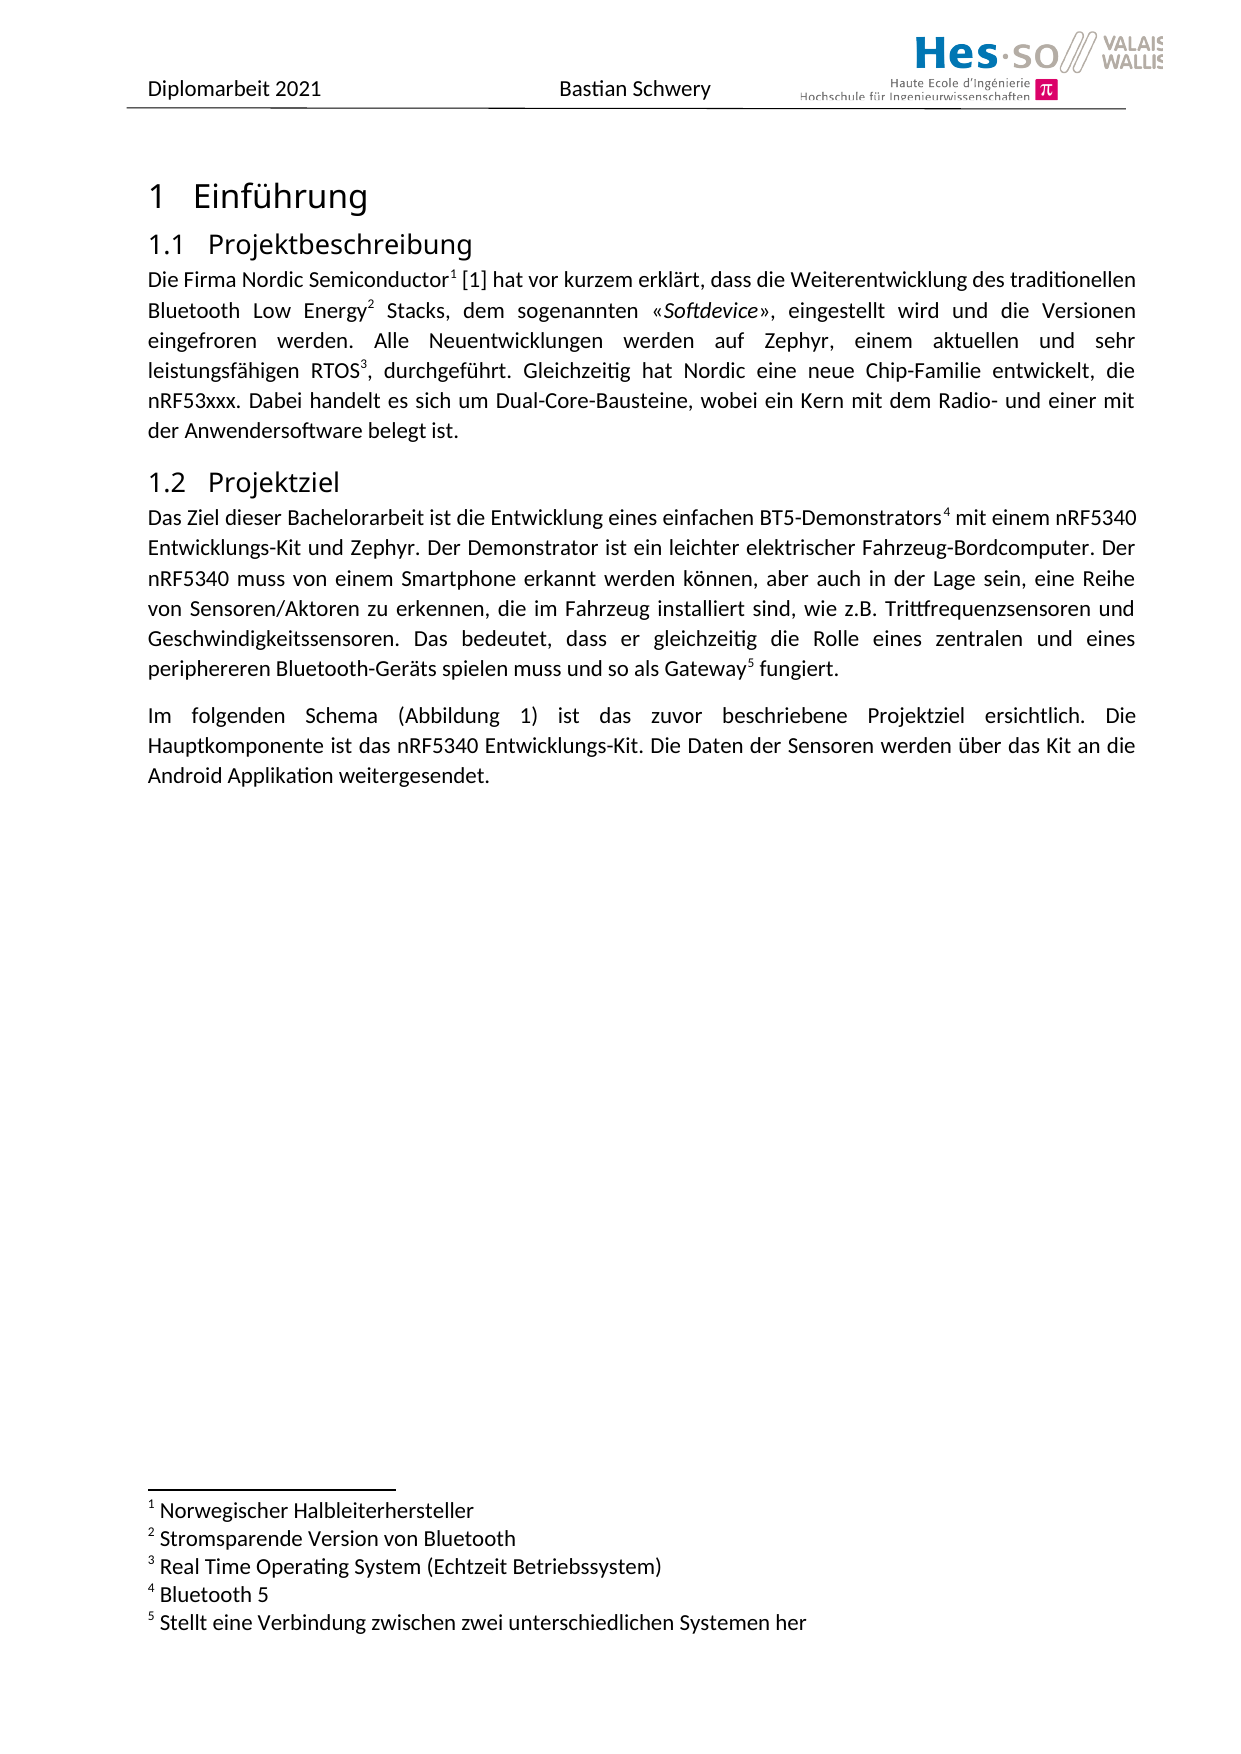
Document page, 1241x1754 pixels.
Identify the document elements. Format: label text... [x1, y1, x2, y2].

text Das Ziel dieser Bachelorarbeit ist die Entwicklung eines einfachen BT5-Demonstrators mit einem nRF5340 Entwicklungs-Kit und Zephyr. Der Demonstrator ist ein leichter elektrischer Fahrzeug-Bordcomputer. Der nRF5340 muss von einem Smartphone erkannt werden können, aber auch in der Lage sein, eine Reihe von Sensoren/Aktoren zu erkennen, die im Fahrzeug installiert sind, wie z.B. Trittfrequenzsensoren und Geschwindigkeitssensoren. Das bedeutet, dass er gleichzeitig die Rolle eines zentralen und eines periphereren Bluetooth-Geräts spielen muss und so als Gateway fungiert. [148, 503, 1137, 682]
text Die Firma Nordic Semiconductor hat vor kurzem erklärt, dass die Weiterentwicklung des traditionellen Bluetooth Low Energy Stacks, dem sogenannten «Softdevice», eingestellt wird und die Versionen eingefroren werden. Alle Neuentwicklungen werden auf Zephyr, einem aktuellen und sehr leistungsfähigen RTOS, durchgeführt. Gleichzeitig hat Nordic eine neue Chip-Familie entwickelt, die nRF53xxx. Dabei handelt es sich um Dual-Core-Bausteine, wobei ein Kern mit dem Radio- und einer mit der Anwendersoftware belegt ist. [148, 266, 1137, 444]
text Im folgenden Schema (Abbildung 1) ist das zuvor beschriebene Projektziel ersichtlich. Die Hauptkomponente ist das nRF5340 Entwicklungs-Kit. Die Daten der Sensoren werden über das Kit an die Android Applikation weitergesendet. [148, 701, 1137, 789]
subtitle Projektziel [148, 463, 1137, 500]
picture [800, 31, 1163, 100]
subtitle Projektbeschreibung [148, 226, 1137, 263]
subtitle Einführung [148, 173, 1137, 218]
